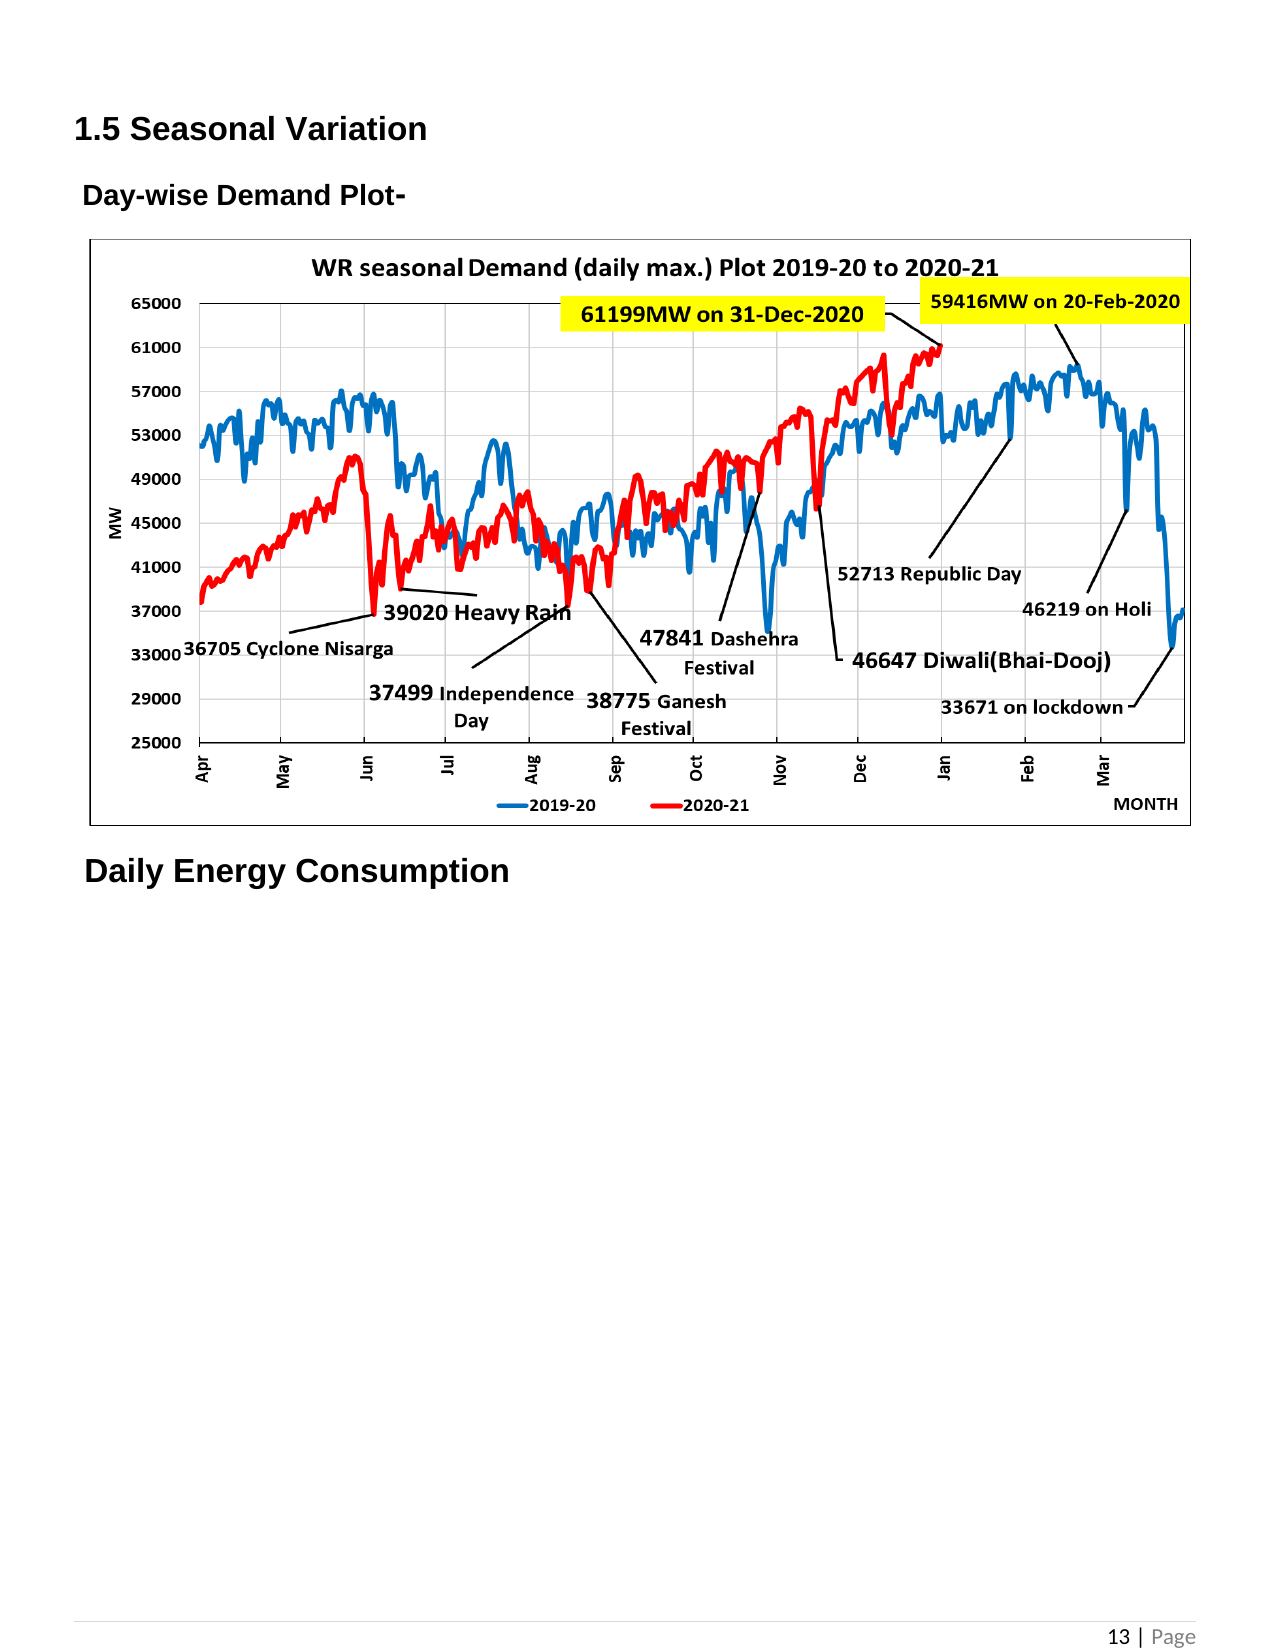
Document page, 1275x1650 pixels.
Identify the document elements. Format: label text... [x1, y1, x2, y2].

text 1.5 Seasonal Variation [74, 109, 1196, 147]
text Daily Energy Consumption [74, 851, 1196, 889]
text Day-wise Demand Plot- [74, 174, 1196, 212]
picture [89, 239, 1191, 826]
